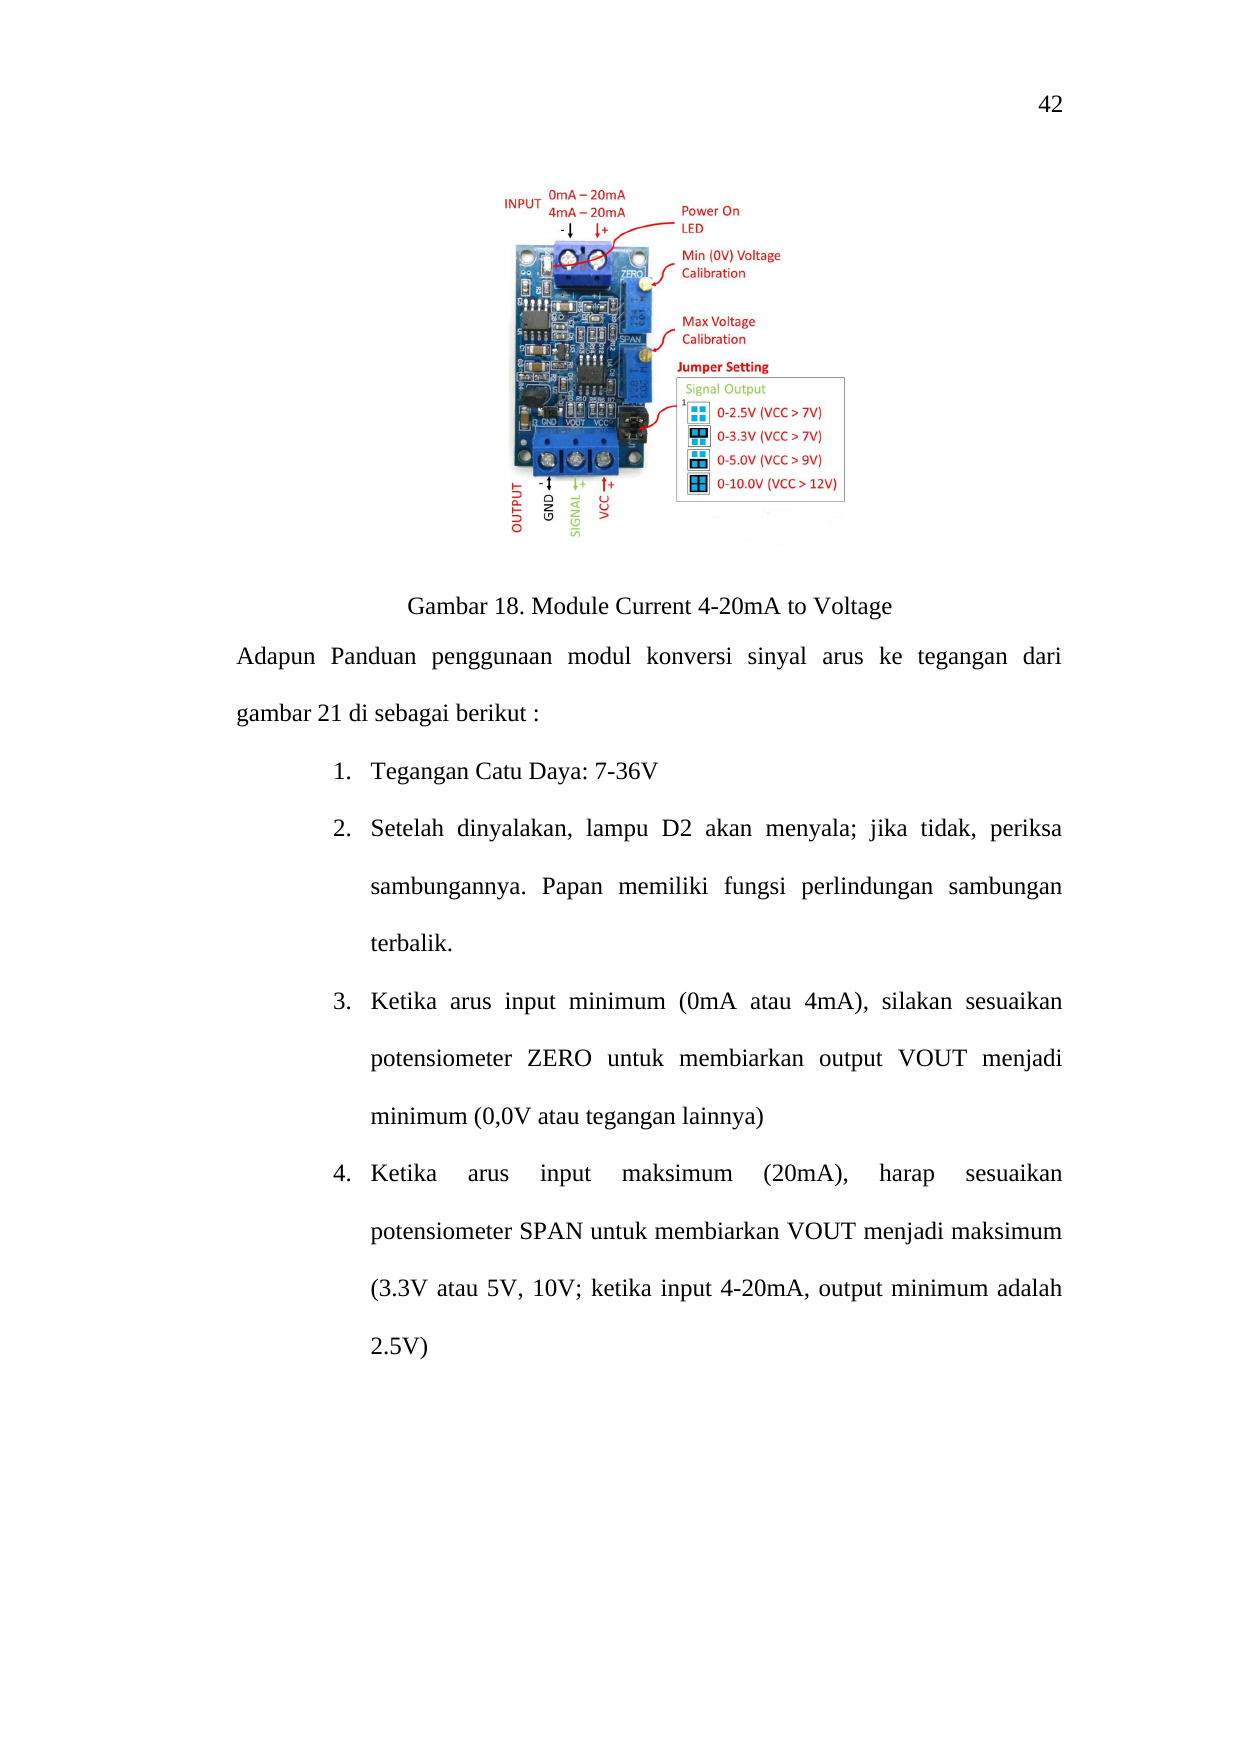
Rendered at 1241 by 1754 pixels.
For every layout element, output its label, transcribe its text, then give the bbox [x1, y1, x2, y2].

list Tegangan Catu Daya: 7-36V [333, 756, 1063, 784]
list Ketika arus input maksimum (20mA), harap sesuaikan potensiometer SPAN untuk membiarkan VOUT menjadi maksimum (3.3V atau 5V, 10V; ketika input 4-20mA, output minimum adalah 2.5V) [333, 1158, 1063, 1359]
text Adapun Panduan penggunaan modul konversi sinyal arus ke tegangan dari gambar 21 di sebagai berikut : [236, 641, 1063, 727]
list Setelah dinyalakan, lampu D2 akan menyala; jika tidak, periksa sambungannya. Papan memiliki fungsi perlindungan sambungan terbalik. [333, 813, 1063, 957]
picture [493, 177, 866, 563]
list Ketika arus input minimum (0mA atau 4mA), silakan sesuaikan potensiometer ZERO untuk membiarkan output VOUT menjadi minimum (0,0V atau tegangan lainnya) [333, 986, 1063, 1129]
